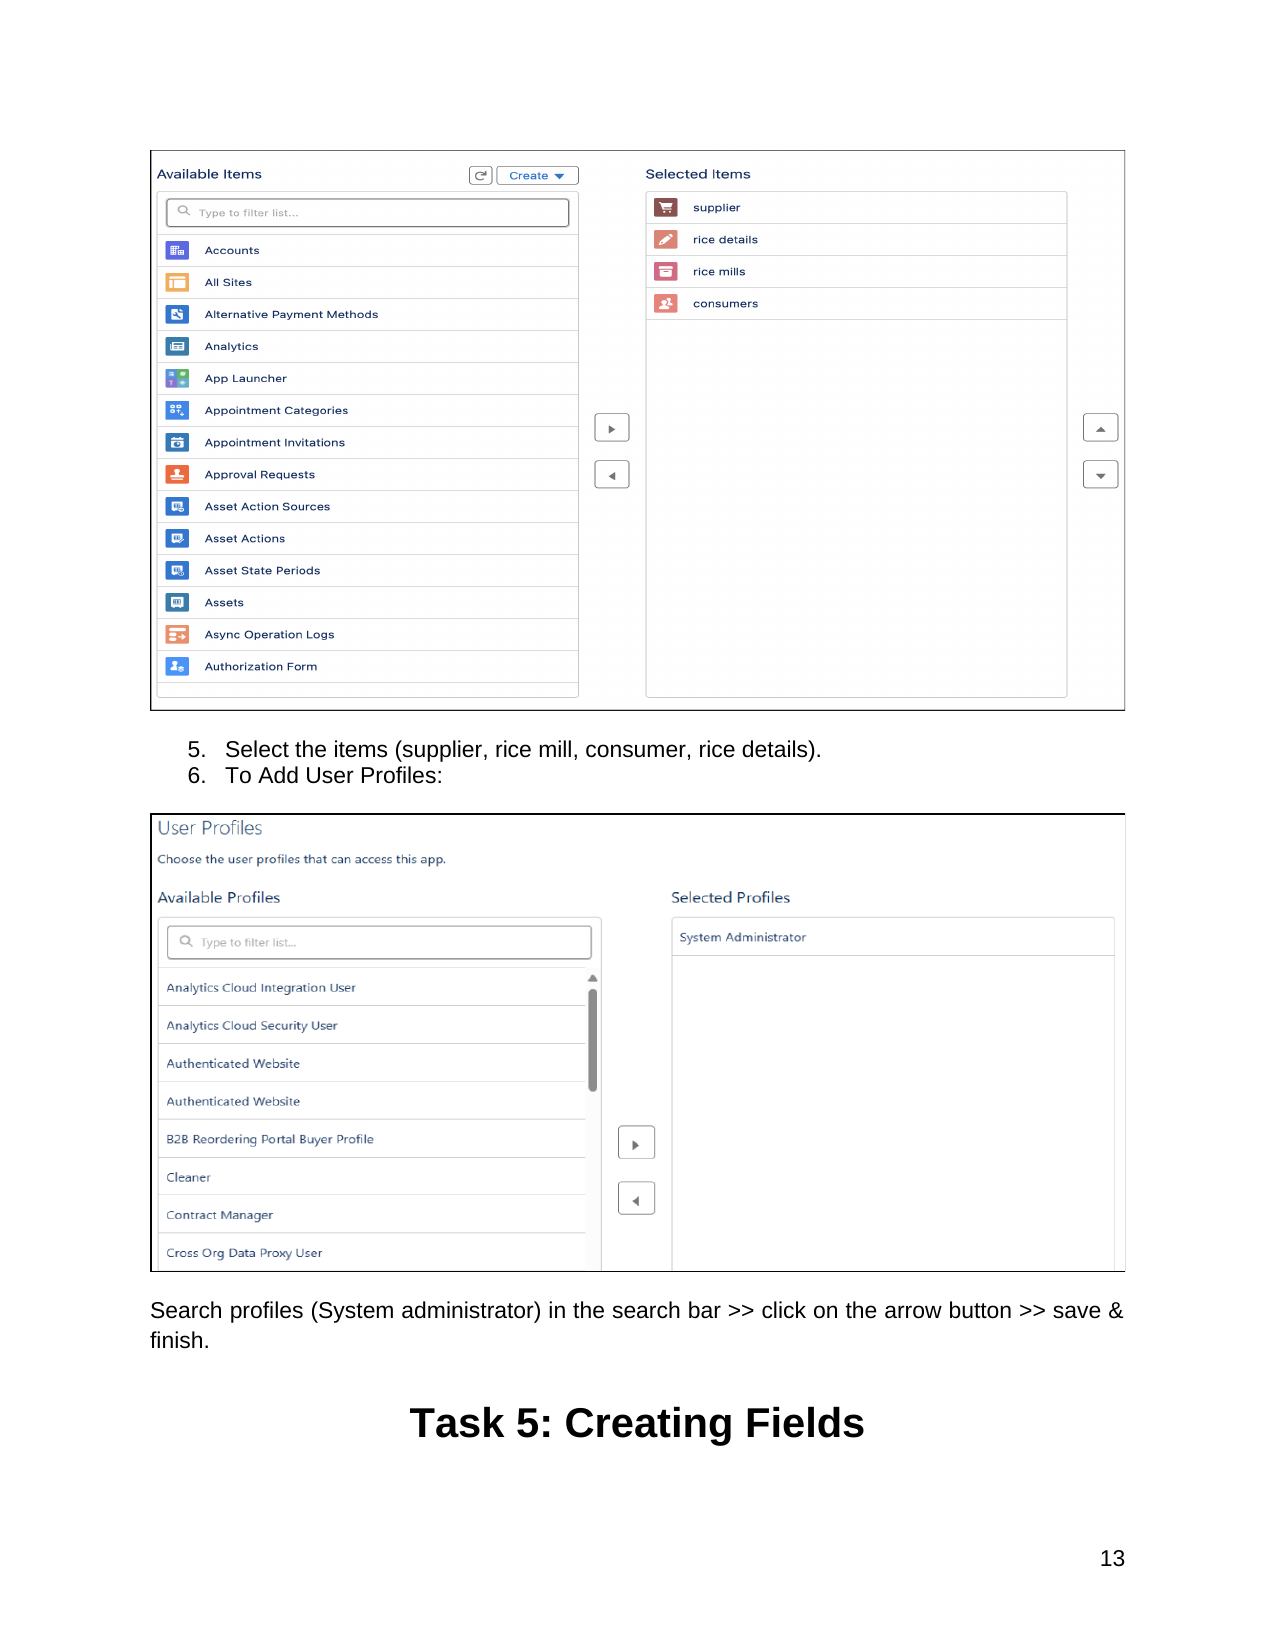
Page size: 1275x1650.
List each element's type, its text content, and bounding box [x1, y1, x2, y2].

list Select the items (supplier, rice mill, consumer, rice details). [187, 736, 1125, 762]
picture [150, 150, 1125, 711]
list To Add User Profiles: [187, 762, 1125, 788]
text Search profiles (System administrator) in the search bar >> click on the arrow button >> save & finish. [150, 1297, 1125, 1353]
subtitle Task 5: Creating Fields [150, 1399, 1125, 1447]
picture [150, 813, 1125, 1272]
